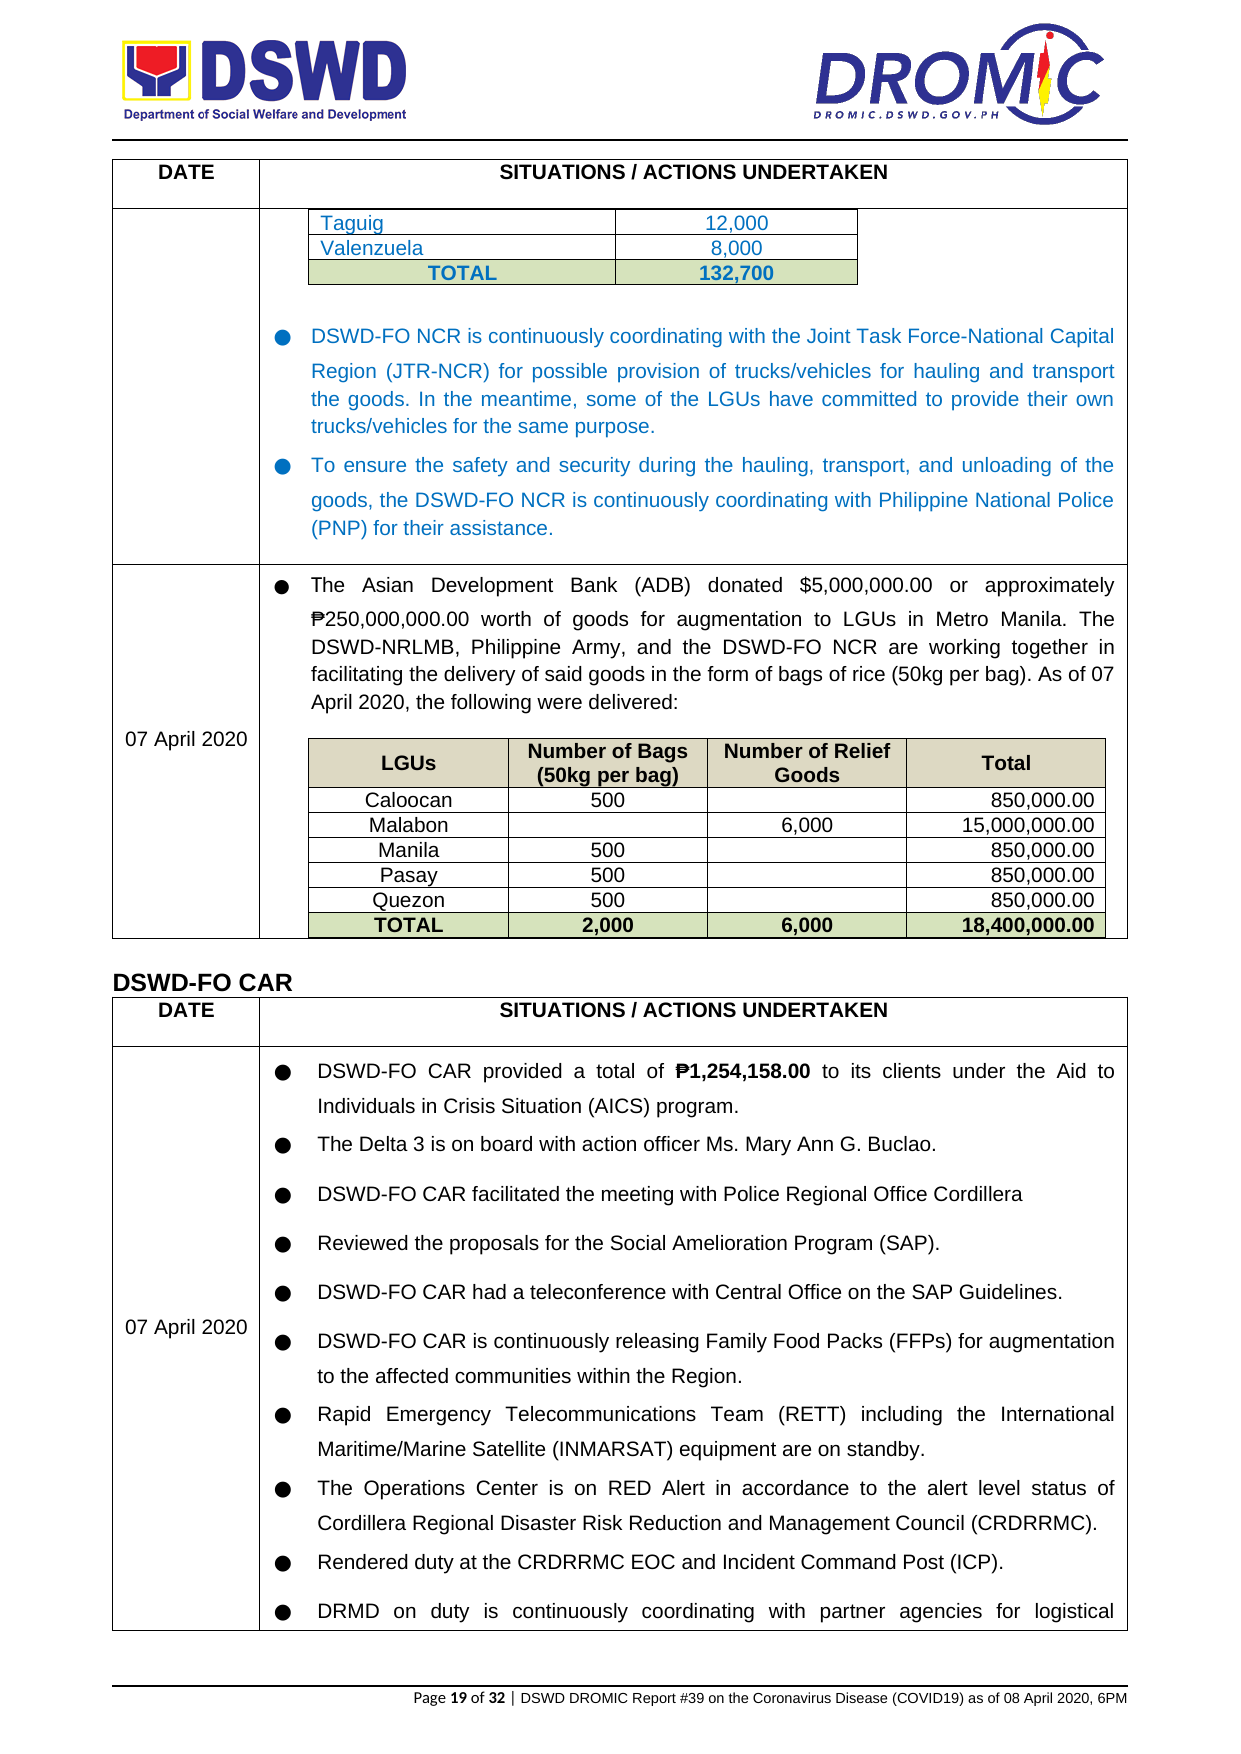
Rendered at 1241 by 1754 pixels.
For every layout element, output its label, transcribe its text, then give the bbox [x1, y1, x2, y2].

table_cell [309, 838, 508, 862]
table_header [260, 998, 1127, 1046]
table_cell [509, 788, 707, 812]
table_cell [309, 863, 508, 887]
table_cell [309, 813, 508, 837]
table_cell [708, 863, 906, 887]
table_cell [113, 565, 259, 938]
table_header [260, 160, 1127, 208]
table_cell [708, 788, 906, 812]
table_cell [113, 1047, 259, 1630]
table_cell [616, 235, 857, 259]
picture [781, 23, 1133, 125]
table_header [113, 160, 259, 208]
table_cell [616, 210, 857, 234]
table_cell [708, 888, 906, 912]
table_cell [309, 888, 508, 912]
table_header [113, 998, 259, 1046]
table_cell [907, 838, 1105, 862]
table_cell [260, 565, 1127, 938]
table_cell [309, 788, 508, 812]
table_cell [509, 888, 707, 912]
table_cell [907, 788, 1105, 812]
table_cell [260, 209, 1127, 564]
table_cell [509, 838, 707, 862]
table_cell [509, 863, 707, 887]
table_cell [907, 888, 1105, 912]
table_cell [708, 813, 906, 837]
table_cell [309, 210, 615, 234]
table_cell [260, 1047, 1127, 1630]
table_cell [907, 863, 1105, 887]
picture [112, 37, 417, 125]
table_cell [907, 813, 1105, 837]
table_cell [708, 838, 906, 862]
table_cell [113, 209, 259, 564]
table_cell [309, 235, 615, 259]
text DSWD-FO CAR [112, 968, 1128, 997]
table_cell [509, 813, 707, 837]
